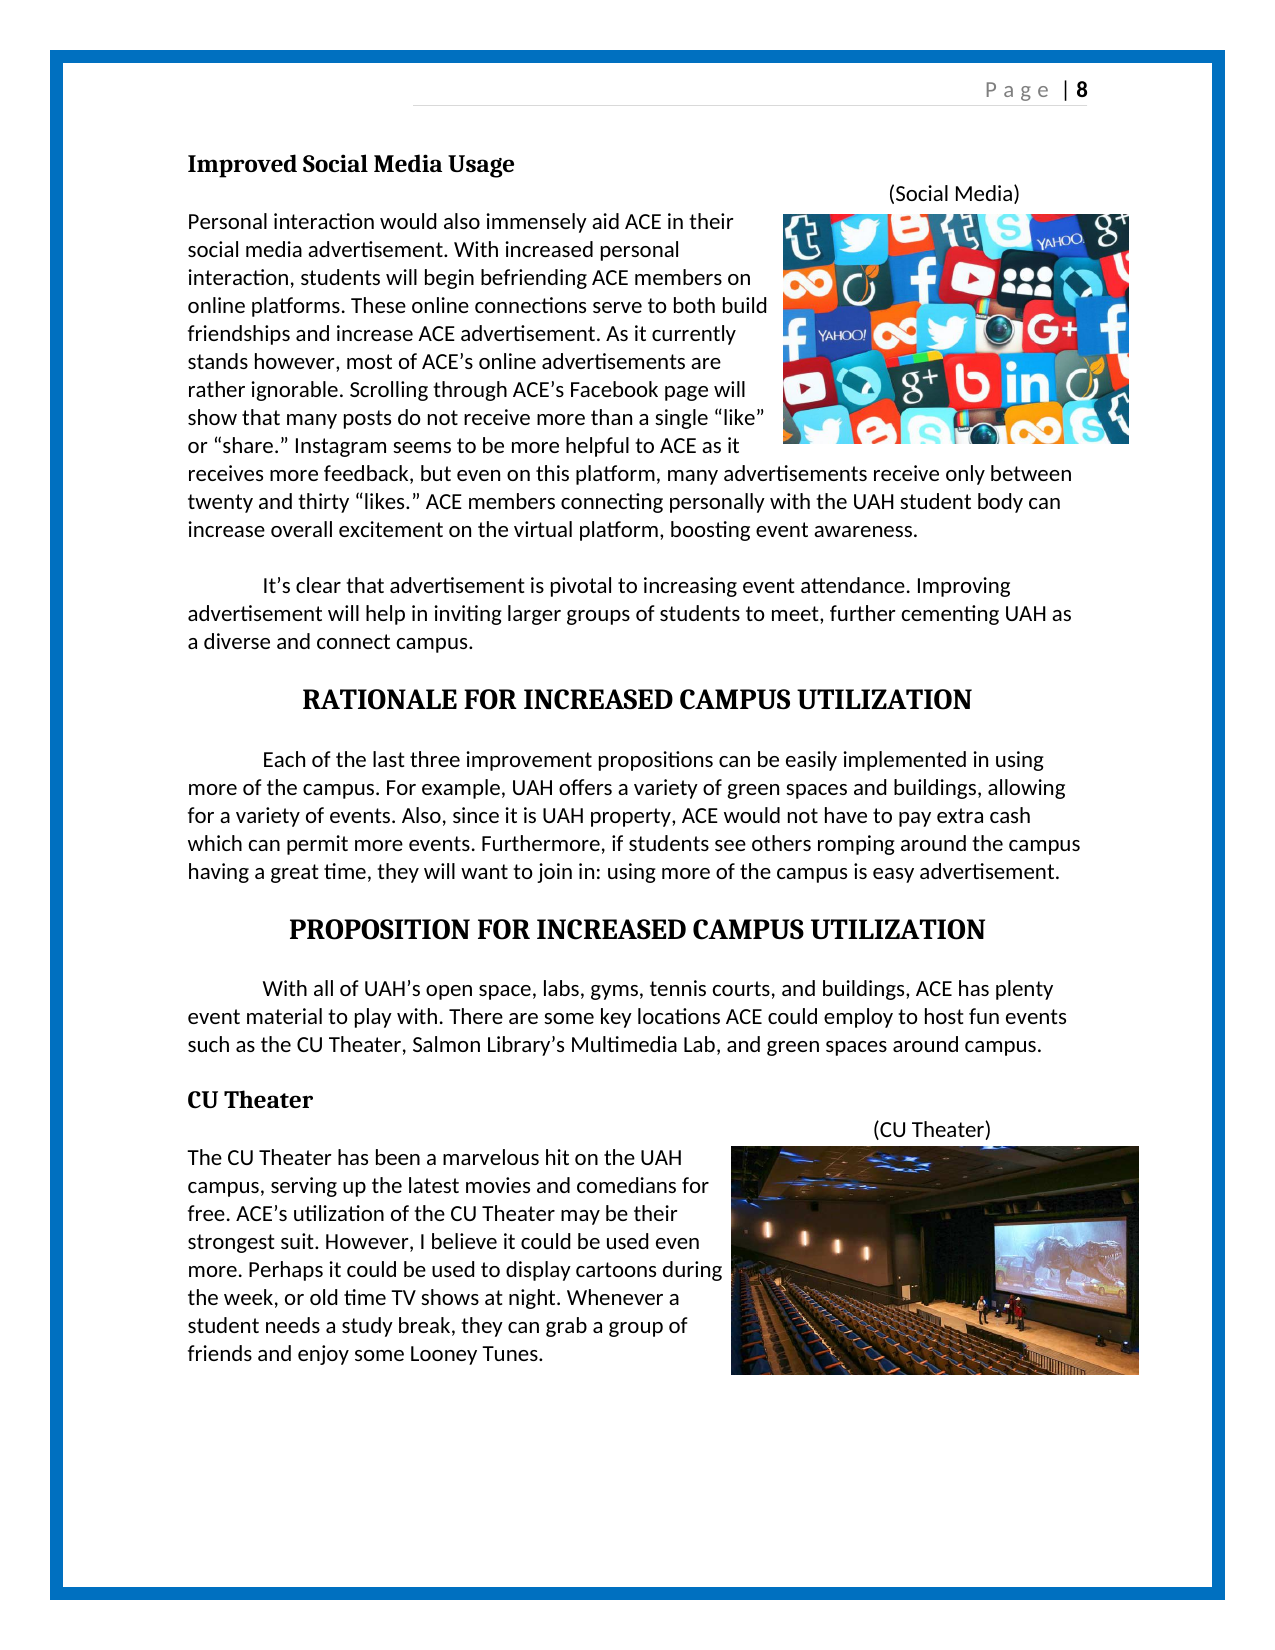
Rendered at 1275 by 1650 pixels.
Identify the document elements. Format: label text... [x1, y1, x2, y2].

subtitle CU Theater [187, 1086, 1087, 1115]
subtitle Improved Social Media Usage [187, 150, 1087, 179]
picture [731, 1146, 1139, 1375]
text Personal interaction would also immensely aid ACE in their social media advertisement. With increased personal interaction, students will begin befriending ACE members on online platforms. These online connections serve to both build friendships and increase ACE advertisement. As it currently stands however, most of ACE’s online advertisements are rather ignorable. Scrolling through ACE’s Facebook page will show that many posts do not receive more than a single “like” or “share.” Instagram seems to be more helpful to ACE as it receives more feedback, but even on this platform, many advertisements receive only between twenty and thirty “likes.” ACE members connecting personally with the UAH student body can increase overall excitement on the virtual platform, boosting event awareness. [187, 207, 1087, 543]
subtitle RATIONALE FOR INCREASED CAMPUS UTILIZATION [187, 683, 1087, 717]
text Each of the last three improvement propositions can be easily implemented in using more of the campus. For example, UAH offers a variety of green spaces and buildings, allowing for a variety of events. Also, since it is UAH property, ACE would not have to pay extra cash which can permit more events. Furthermore, if students see others romping around the campus having a great time, they will want to join in: using more of the campus is easy advertisement. [187, 745, 1087, 885]
text (Social Media) [412, 179, 1087, 207]
picture [1087, 214, 1129, 444]
text (CU Theater) [787, 1115, 1087, 1143]
text With all of UAH’s open space, labs, gyms, tennis courts, and buildings, ACE has plenty event material to play with. There are some key locations ACE could employ to host fun events such as the CU Theater, Salmon Library’s Multimedia Lab, and green spaces around campus. [187, 974, 1087, 1058]
subtitle PROPOSITION FOR INCREASED CAMPUS UTILIZATION [187, 913, 1087, 946]
text It’s clear that advertisement is pivotal to increasing event attendance. Improving advertisement will help in inviting larger groups of students to meet, further cementing UAH as a diverse and connect campus. [187, 571, 1087, 655]
